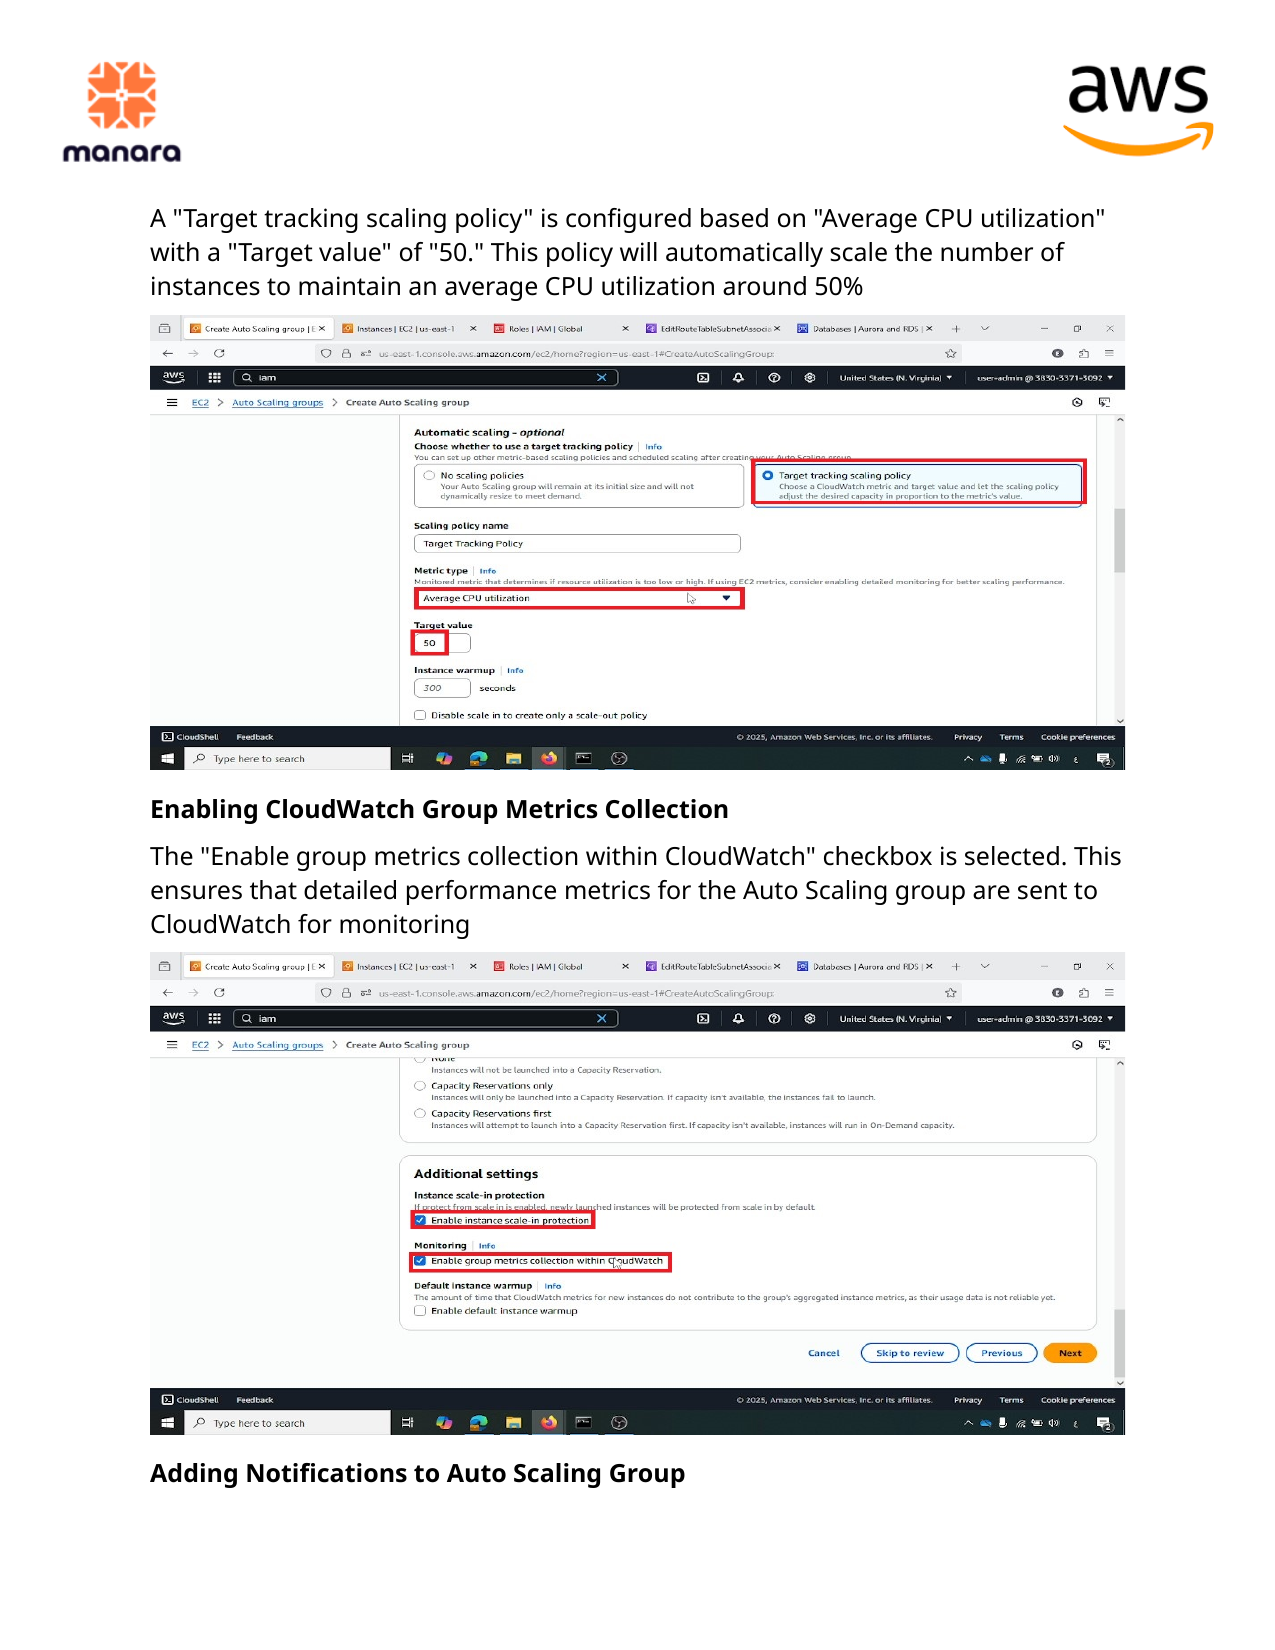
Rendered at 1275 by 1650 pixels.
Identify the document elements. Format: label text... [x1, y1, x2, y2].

text Enabling CloudWatch Group Metrics Collection [150, 792, 1125, 826]
picture [150, 952, 1125, 1435]
picture [33, 23, 211, 201]
text The "Enable group metrics collection within CloudWatch" checkbox is selected. This ensures that detailed performance metrics for the Auto Scaling group are sent to CloudWatch for monitoring [150, 838, 1125, 940]
picture [150, 315, 1125, 770]
text Adding Notifications to Auto Scaling Group [150, 1456, 1125, 1490]
text A "Target tracking scaling policy" is configured based on "Average CPU utilization" with a "Target value" of "50." This policy will automatically scale the number of instances to maintain an average CPU utilization around 50% [150, 150, 1125, 303]
picture [1063, 28, 1214, 179]
